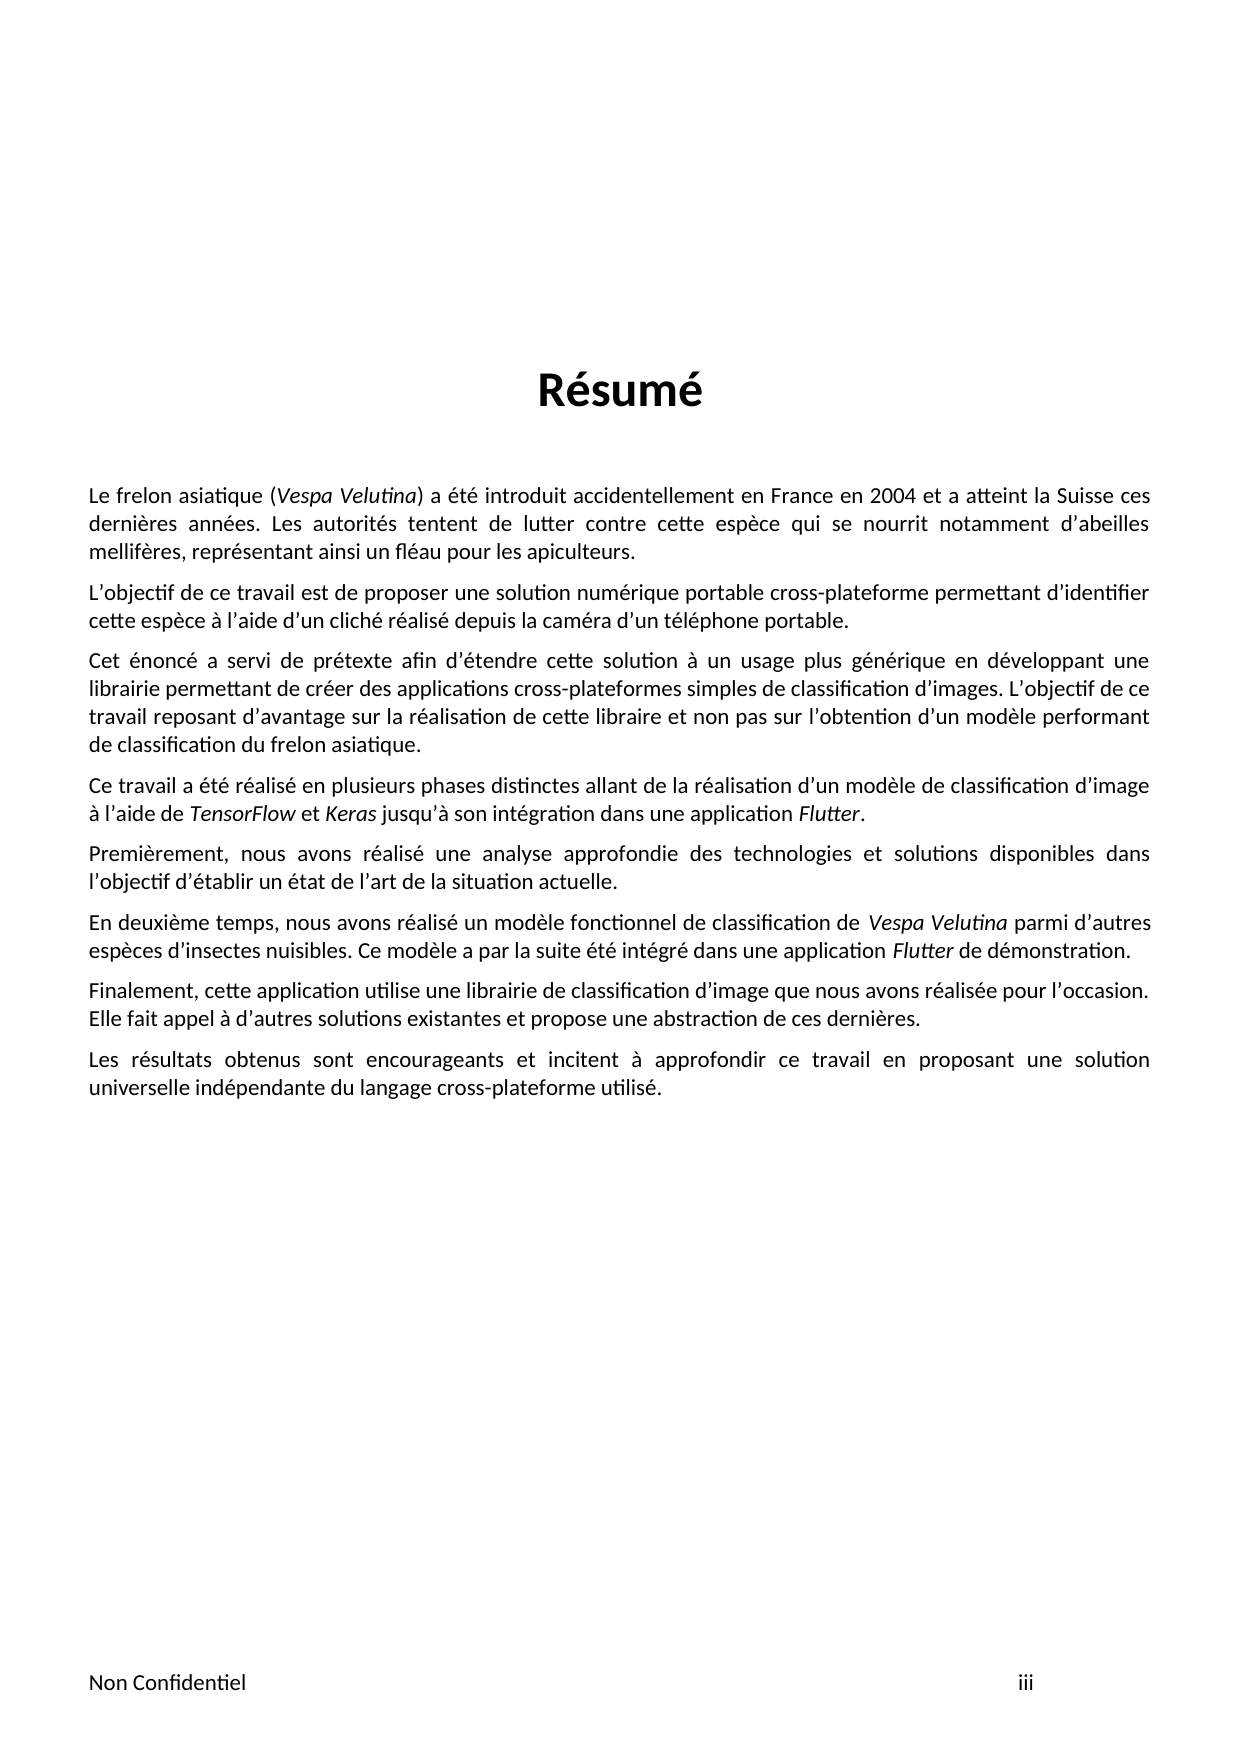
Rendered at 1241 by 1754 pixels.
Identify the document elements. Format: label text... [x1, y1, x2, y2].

subtitle Résumé [89, 358, 1152, 419]
